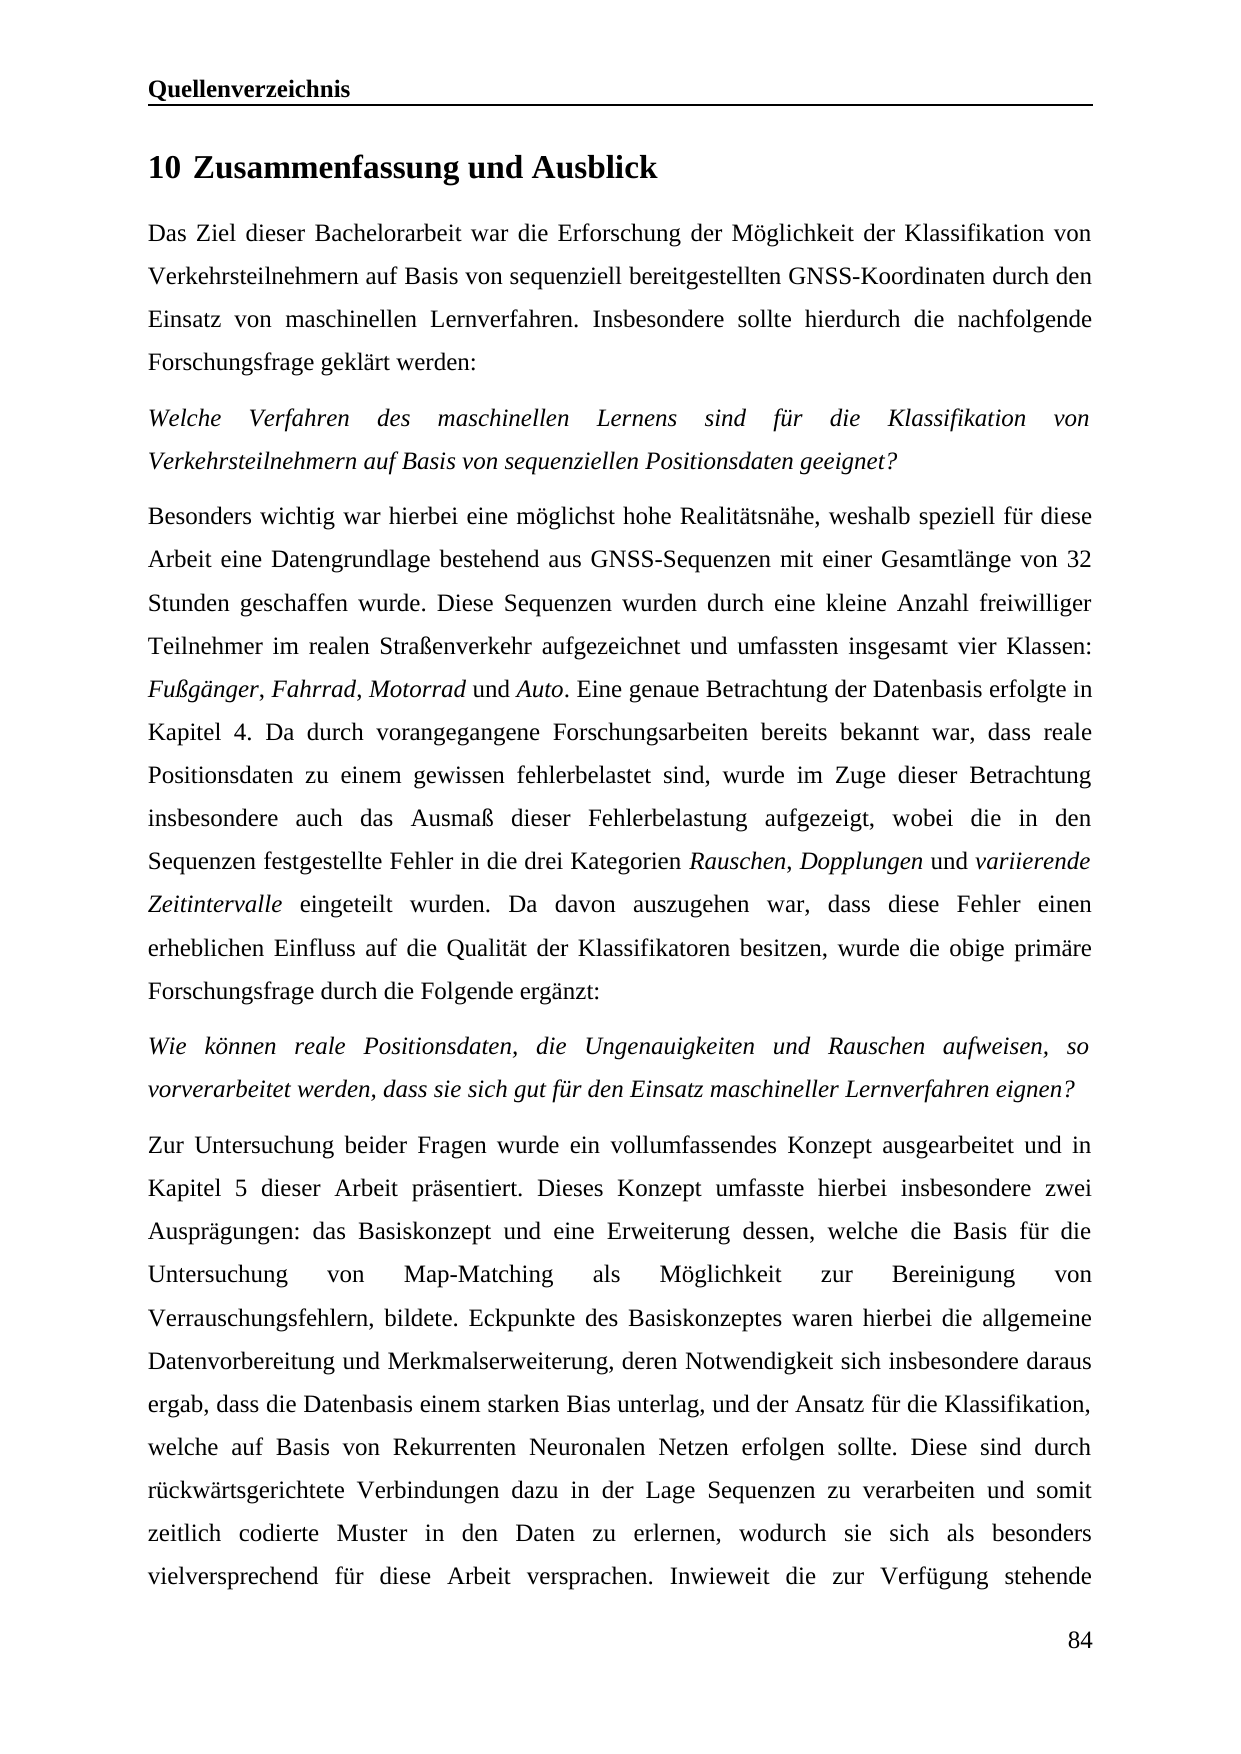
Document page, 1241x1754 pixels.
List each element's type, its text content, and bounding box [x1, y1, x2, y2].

subtitle Zusammenfassung und Ausblick [148, 148, 1093, 186]
text Besonders wichtig war hierbei eine möglichst hohe Realitätsnähe, weshalb speziell für diese Arbeit eine Datengrundlage bestehend aus GNSS-Sequenzen mit einer Gesamtlänge von 32 Stunden geschaffen wurde. Diese Sequenzen wurden durch eine kleine Anzahl freiwilliger Teilnehmer im realen Straßenverkehr aufgezeichnet und umfassten insgesamt vier Klassen: Fußgänger, Fahrrad, Motorrad und Auto. Eine genaue Betrachtung der Datenbasis erfolgte in Kapitel 4. Da durch vorangegangene Forschungsarbeiten bereits bekannt war, dass reale Positionsdaten zu einem gewissen fehlerbelastet sind, wurde im Zuge dieser Betrachtung insbesondere auch das Ausmaß dieser Fehlerbelastung aufgezeigt, wobei die in den Sequenzen festgestellte Fehler in die drei Kategorien Rauschen, Dopplungen und variierende Zeitintervalle eingeteilt wurden. Da davon auszugehen war, dass diese Fehler einen erheblichen Einfluss auf die Qualität der Klassifikatoren besitzen, wurde die obige primäre Forschungsfrage durch die Folgende ergänzt: [148, 501, 1093, 1004]
text Welche Verfahren des maschinellen Lernens sind für die Klassifikation von Verkehrsteilnehmern auf Basis von sequenziellen Positionsdaten geeignet? [148, 403, 1093, 474]
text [148, 1130, 1093, 1590]
text Wie können reale Positionsdaten, die Ungenauigkeiten und Rauschen aufweisen, so vorverarbeitet werden, dass sie sich gut für den Einsatz maschineller Lernverfahren eignen? [148, 1031, 1093, 1103]
text Das Ziel dieser Bachelorarbeit war die Erforschung der Möglichkeit der Klassifikation von Verkehrsteilnehmern auf Basis von sequenziell bereitgestellten GNSS-Koordinaten durch den Einsatz von maschinellen Lernverfahren. Insbesondere sollte hierdurch die nachfolgende Forschungsfrage geklärt werden: [148, 218, 1093, 376]
